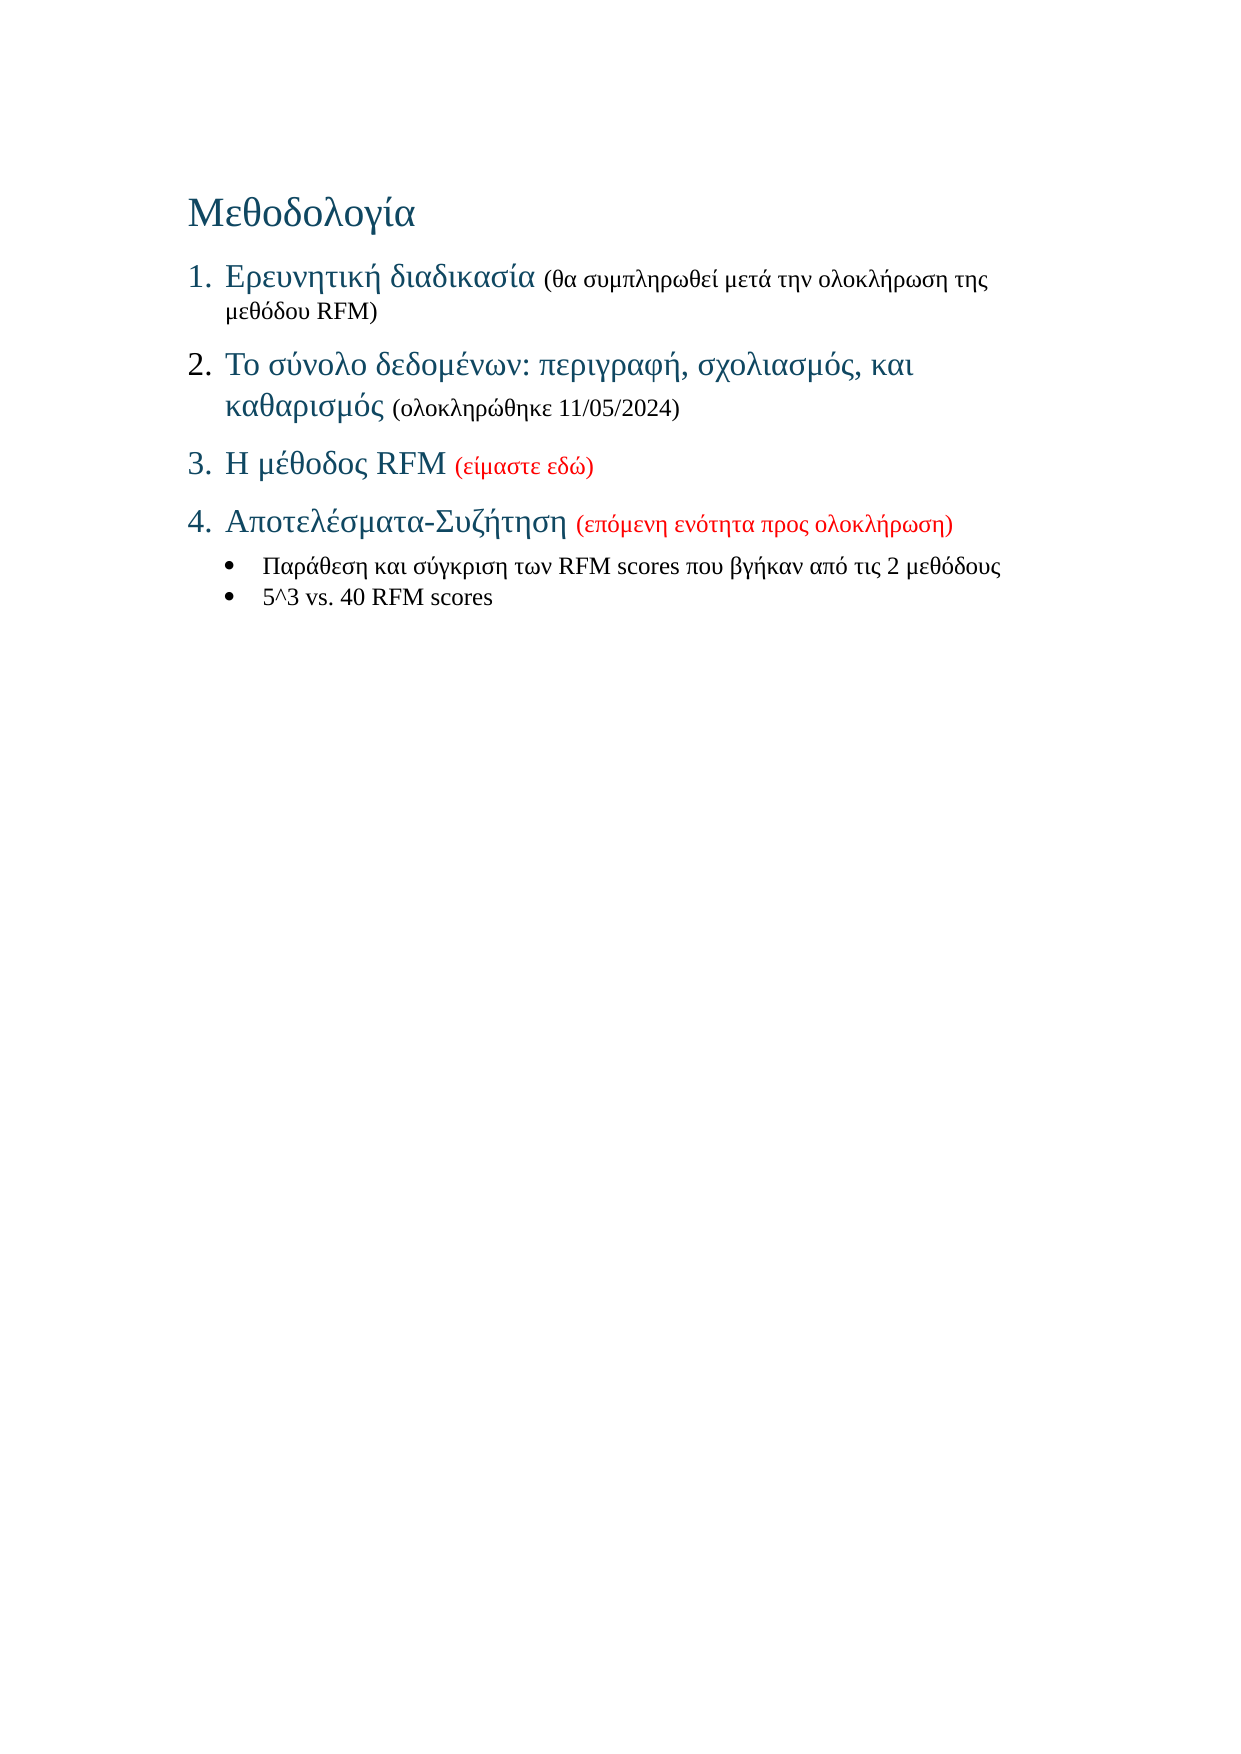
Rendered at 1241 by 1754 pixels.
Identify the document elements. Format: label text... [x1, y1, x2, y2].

subtitle Μεθοδολογία [187, 187, 1053, 235]
subtitle Το σύνολο δεδομένων: περιγραφή, σχολιασμός, και καθαρισμός (ολοκληρώθηκε 11/05/2024) [187, 344, 1053, 424]
list Παράθεση και σύγκριση των RFM scores που βγήκαν από τις 2 μεθόδους [225, 551, 1053, 580]
subtitle Η μέθοδος RFM (είμαστε εδώ) [187, 443, 1053, 482]
subtitle Αποτελέσματα-Συζήτηση (επόμενη ενότητα προς ολοκλήρωση) [187, 502, 1053, 540]
list 5^3 vs. 40 RFM scores [225, 582, 1053, 611]
subtitle Ερευνητική διαδικασία (θα συμπληρωθεί μετά την ολοκλήρωση της μεθόδου RFM) [187, 256, 1053, 325]
